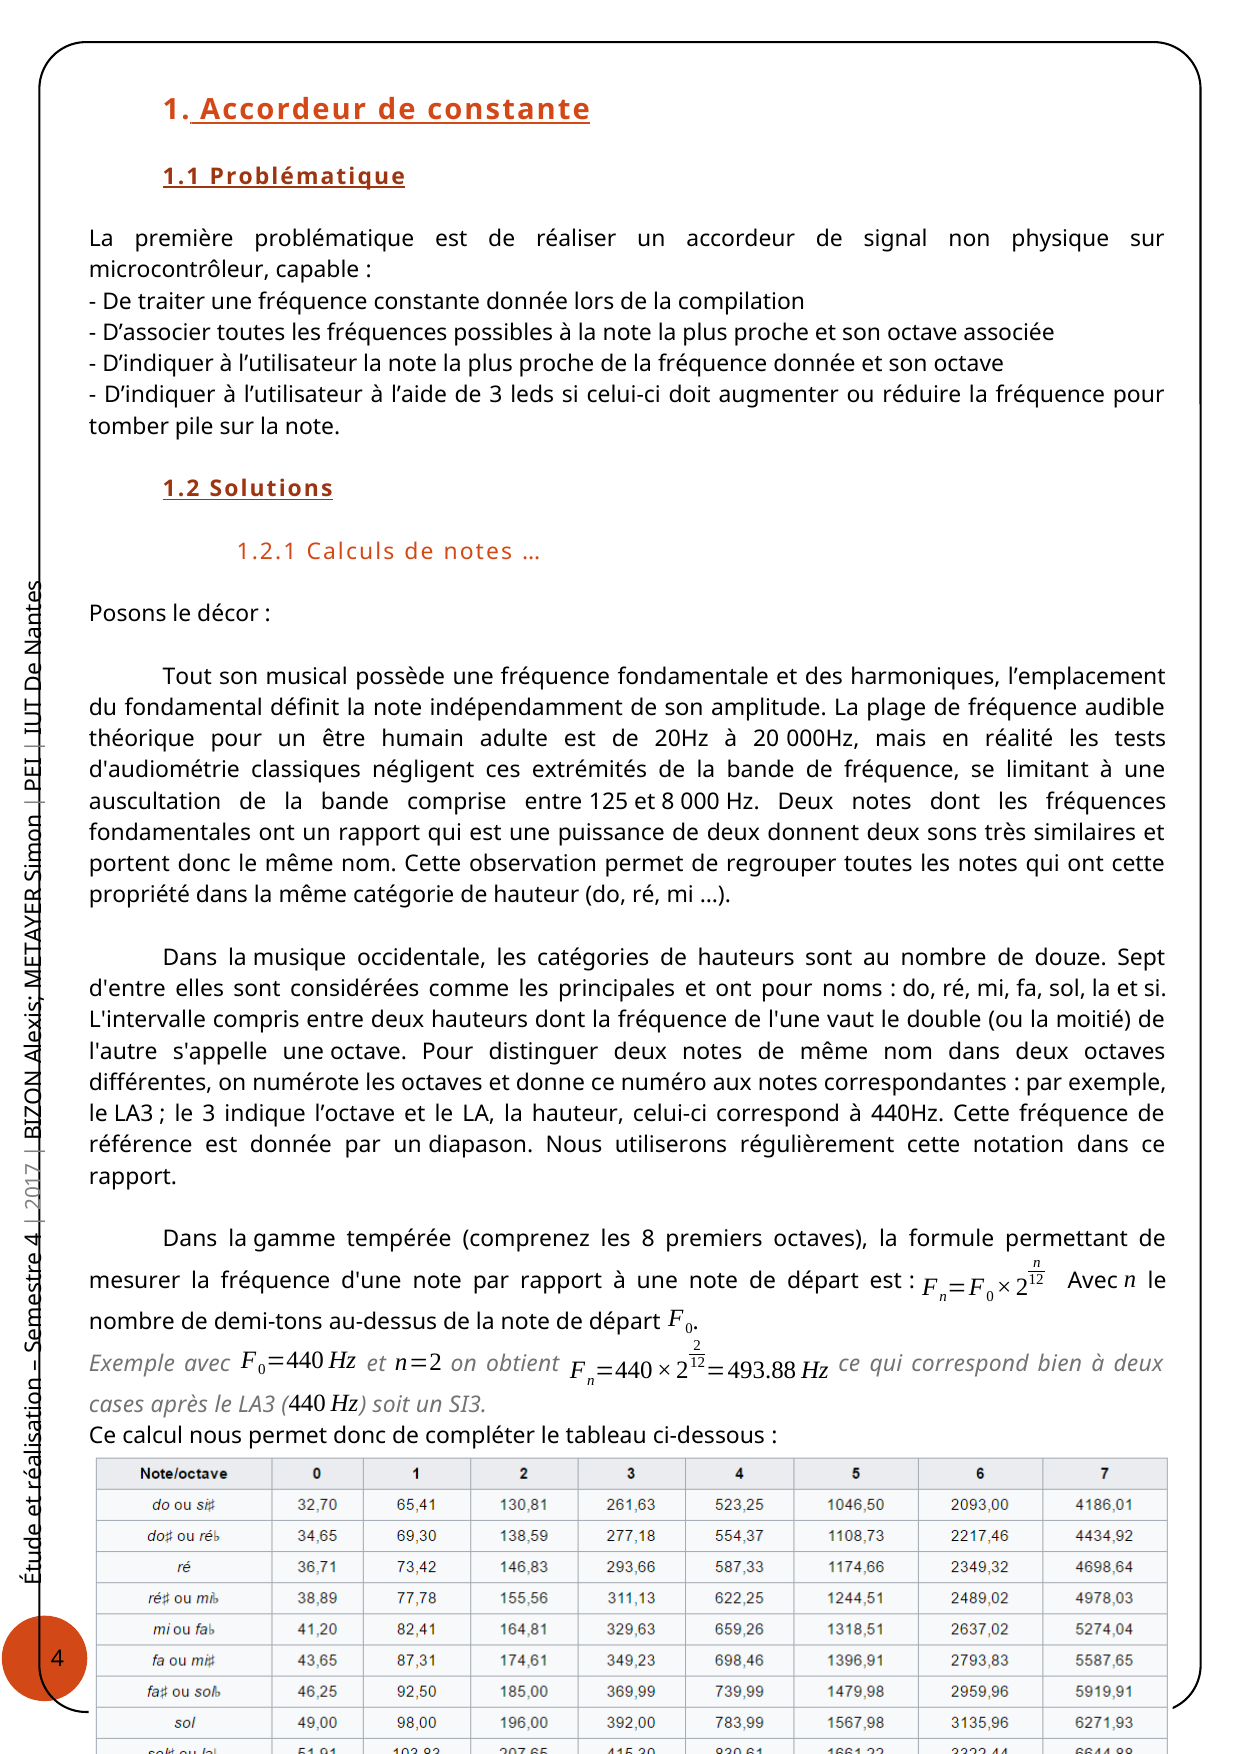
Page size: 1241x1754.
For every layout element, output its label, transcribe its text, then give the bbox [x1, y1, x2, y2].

text Dans la musique occidentale, les catégories de hauteurs sont au nombre de douze. Sept d'entre elles sont considérées comme les principales et ont pour noms : do, ré, mi, fa, sol, la et si. L'intervalle compris entre deux hauteurs dont la fréquence de l'une vaut le double (ou la moitié) de l'autre s'appelle une octave. Pour distinguer deux notes de même nom dans deux octaves différentes, on numérote les octaves et donne ce numéro aux notes correspondantes : par exemple, le LA3 ; le 3 indique l’octave et le LA, la hauteur, celui-ci correspond à 440Hz. Cette fréquence de référence est donnée par un diapason. Nous utiliserons régulièrement cette notation dans ce rapport. [89, 941, 1166, 1191]
subtitle Accordeur de constante [162, 89, 1166, 128]
subtitle 1.2 Solutions [89, 472, 1166, 503]
subtitle 1.2.1 Calculs de notes … [236, 534, 1166, 566]
text - D’indiquer à l’utilisateur la note la plus proche de la fréquence donnée et son octave [89, 347, 1166, 378]
picture [88, 1456, 1173, 1754]
text - D’associer toutes les fréquences possibles à la note la plus proche et son octave associée [89, 316, 1166, 347]
text La première problématique est de réaliser un accordeur de signal non physique sur microcontrôleur, capable : [89, 222, 1166, 284]
text - De traiter une fréquence constante donnée lors de la compilation [89, 284, 1166, 316]
text Dans la gamme tempérée (comprenez les 8 premiers octaves), la formule permettant de mesurer la fréquence d'une note par rapport à une note de départ est : Avec le nombre de demi-tons au-dessus de la note de départ . [89, 1222, 1166, 1336]
text Posons le décor : [89, 597, 1166, 628]
text Exemple avec et on obtient ce qui correspond bien à deux cases après le LA3 () soit un SI3. [89, 1336, 1166, 1419]
text Ce calcul nous permet donc de compléter le tableau ci-dessous : [89, 1419, 1166, 1451]
subtitle 1.1 Problématique [89, 159, 1166, 191]
text - D’indiquer à l’utilisateur à l’aide de 3 leds si celui-ci doit augmenter ou réduire la fréquence pour tomber pile sur la note. [89, 378, 1166, 441]
text Tout son musical possède une fréquence fondamentale et des harmoniques, l’emplacement du fondamental définit la note indépendamment de son amplitude. La plage de fréquence audible théorique pour un être humain adulte est de 20Hz à 20 000Hz, mais en réalité les tests d'audiométrie classiques négligent ces extrémités de la bande de fréquence, se limitant à une auscultation de la bande comprise entre 125 et 8 000 Hz. Deux notes dont les fréquences fondamentales ont un rapport qui est une puissance de deux donnent deux sons très similaires et portent donc le même nom. Cette observation permet de regrouper toutes les notes qui ont cette propriété dans la même catégorie de hauteur (do, ré, mi …). [89, 659, 1166, 909]
